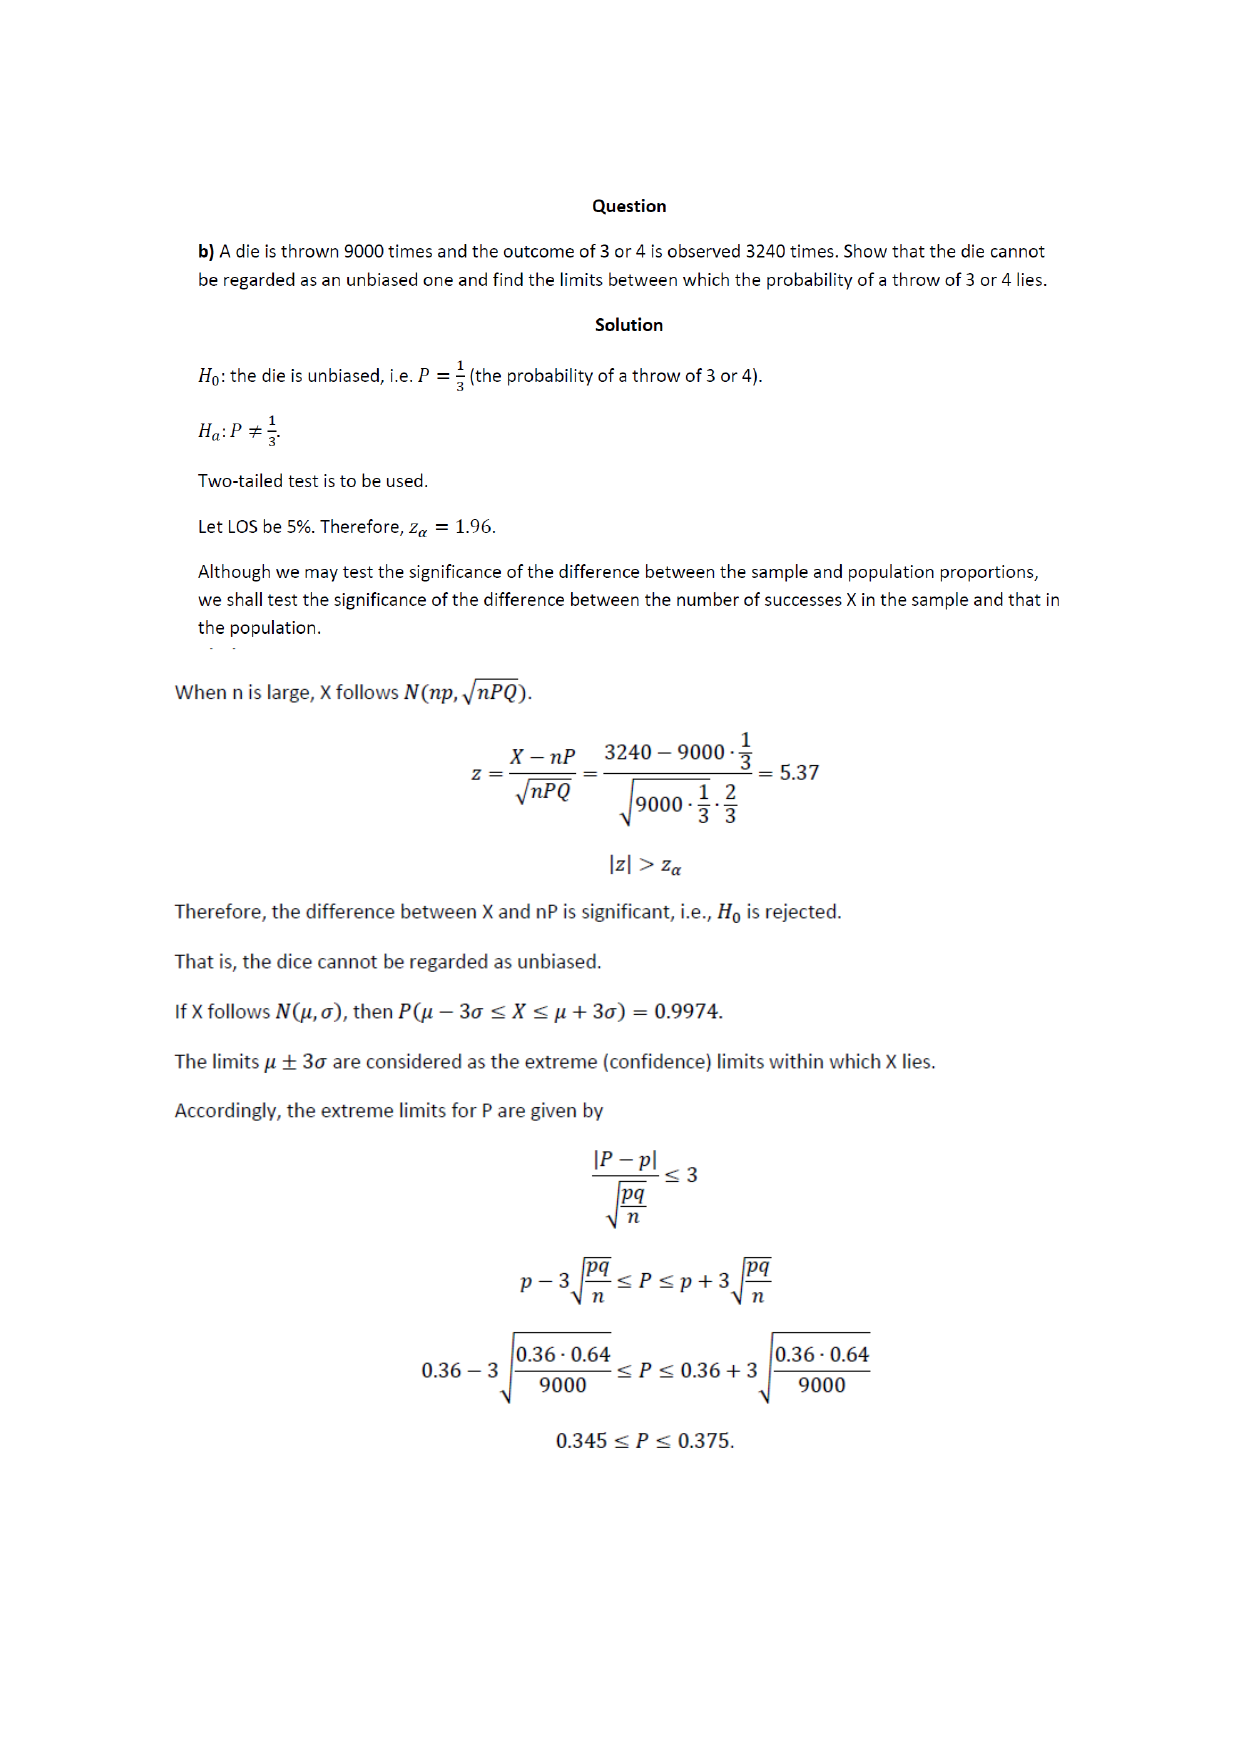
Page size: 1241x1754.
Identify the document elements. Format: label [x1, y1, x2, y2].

picture [150, 648, 1091, 1498]
picture [150, 150, 1091, 647]
